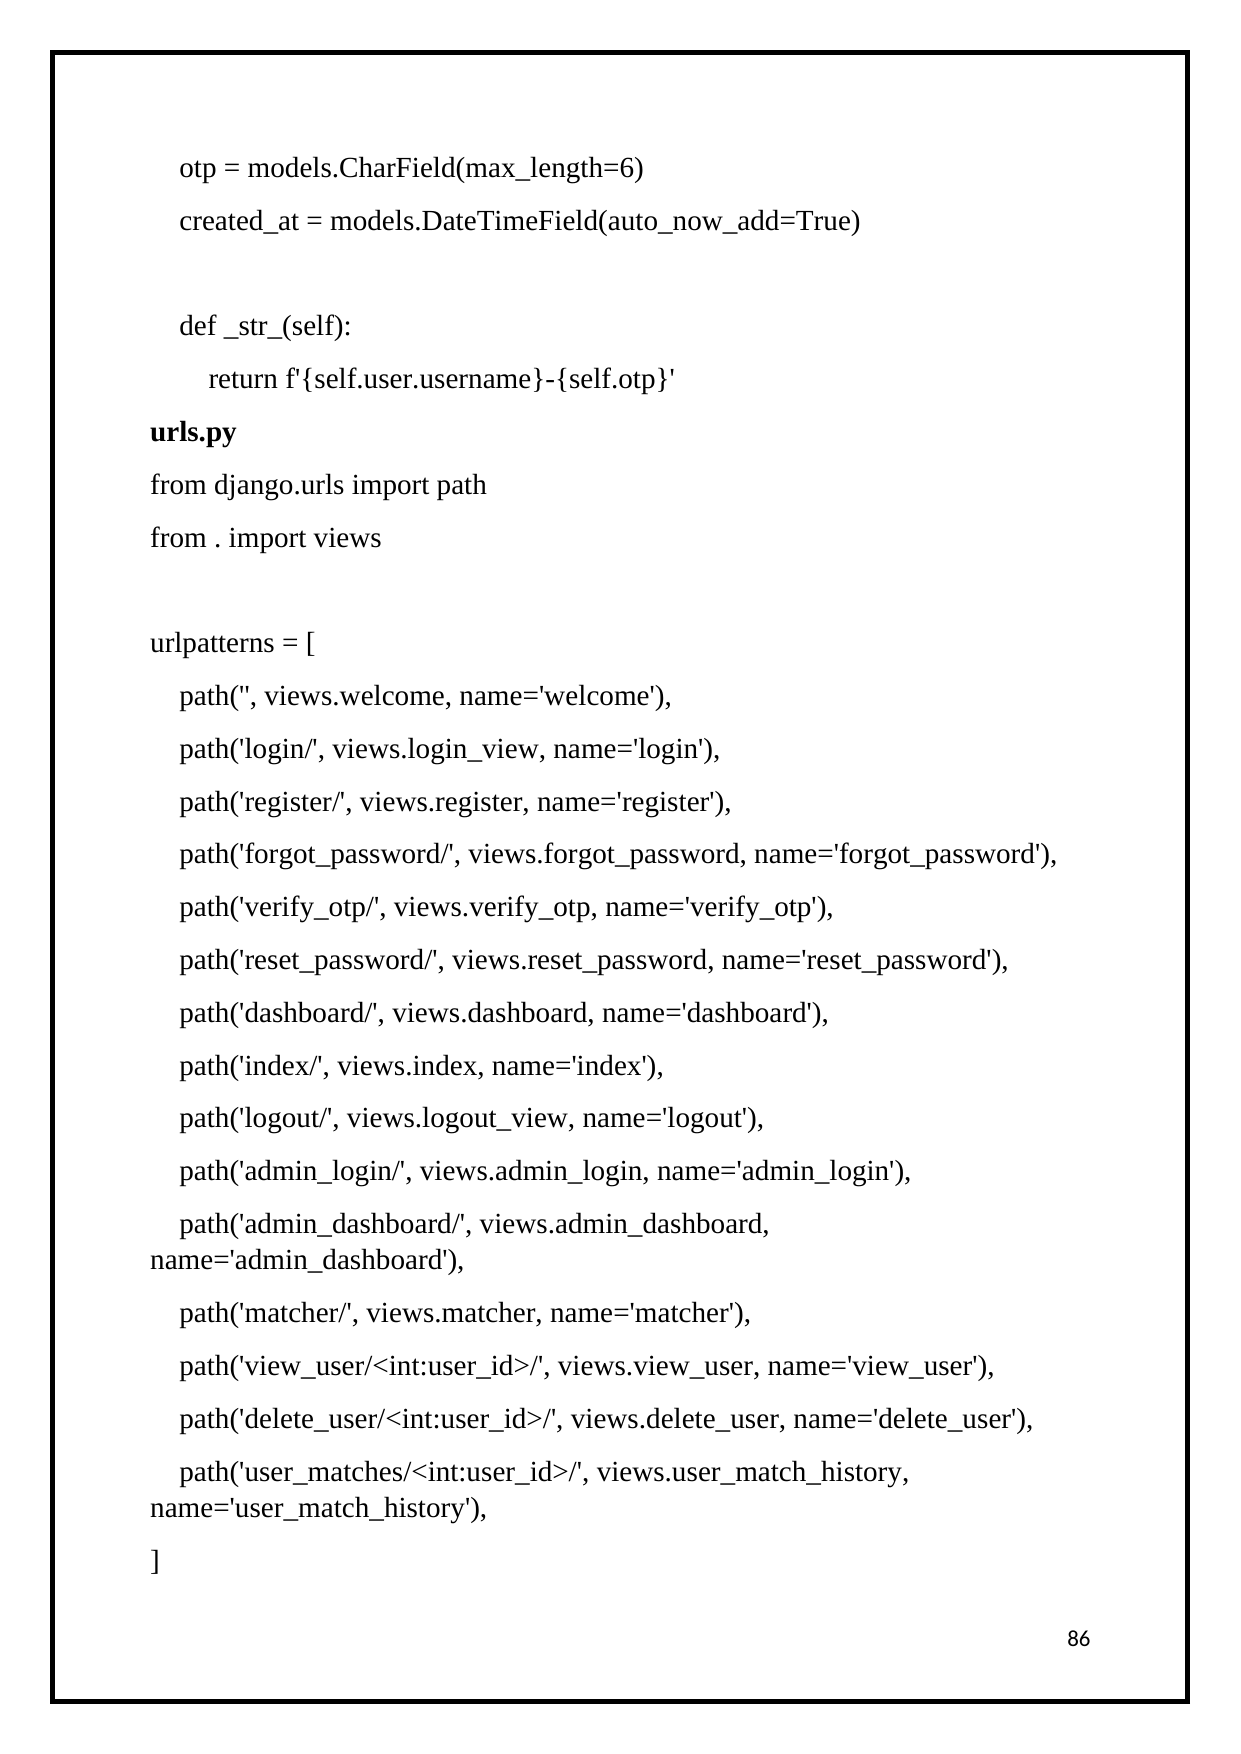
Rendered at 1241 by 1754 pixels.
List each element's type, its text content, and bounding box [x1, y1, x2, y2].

text path('admin_login/', views.admin_login, name='admin_login'), [150, 1153, 1090, 1187]
text path('login/', views.login_view, name='login'), [150, 731, 1090, 764]
text path('logout/', views.logout_view, name='logout'), [150, 1101, 1090, 1134]
text urls.py [150, 414, 1090, 448]
text from django.urls import path [150, 467, 1090, 500]
text ] [150, 1543, 1090, 1576]
text path('index/', views.index, name='index'), [150, 1048, 1090, 1081]
text from . import views [150, 520, 1090, 553]
text path('forgot_password/', views.forgot_password, name='forgot_password'), [150, 837, 1090, 870]
text path('verify_otp/', views.verify_otp, name='verify_otp'), [150, 889, 1090, 923]
text def _str_(self): [150, 308, 1090, 342]
text path('reset_password/', views.reset_password, name='reset_password'), [150, 942, 1090, 976]
text path('delete_user/<int:user_id>/', views.delete_user, name='delete_user'), [150, 1401, 1090, 1434]
text path('user_matches/<int:user_id>/', views.user_match_history, name='user_match_history'), [150, 1454, 1090, 1523]
text urlpatterns = [ [150, 625, 1090, 659]
text path('admin_dashboard/', views.admin_dashboard, name='admin_dashboard'), [150, 1206, 1090, 1276]
text path('matcher/', views.matcher, name='matcher'), [150, 1295, 1090, 1329]
text return f'{self.user.username}-{self.otp}' [150, 361, 1090, 395]
text path('register/', views.register, name='register'), [150, 784, 1090, 817]
text path('view_user/<int:user_id>/', views.view_user, name='view_user'), [150, 1348, 1090, 1382]
text path('', views.welcome, name='welcome'), [150, 678, 1090, 712]
text path('dashboard/', views.dashboard, name='dashboard'), [150, 995, 1090, 1028]
text otp = models.CharField(max_length=6) [150, 150, 1090, 183]
text created_at = models.DateTimeField(auto_now_add=True) [150, 203, 1090, 236]
